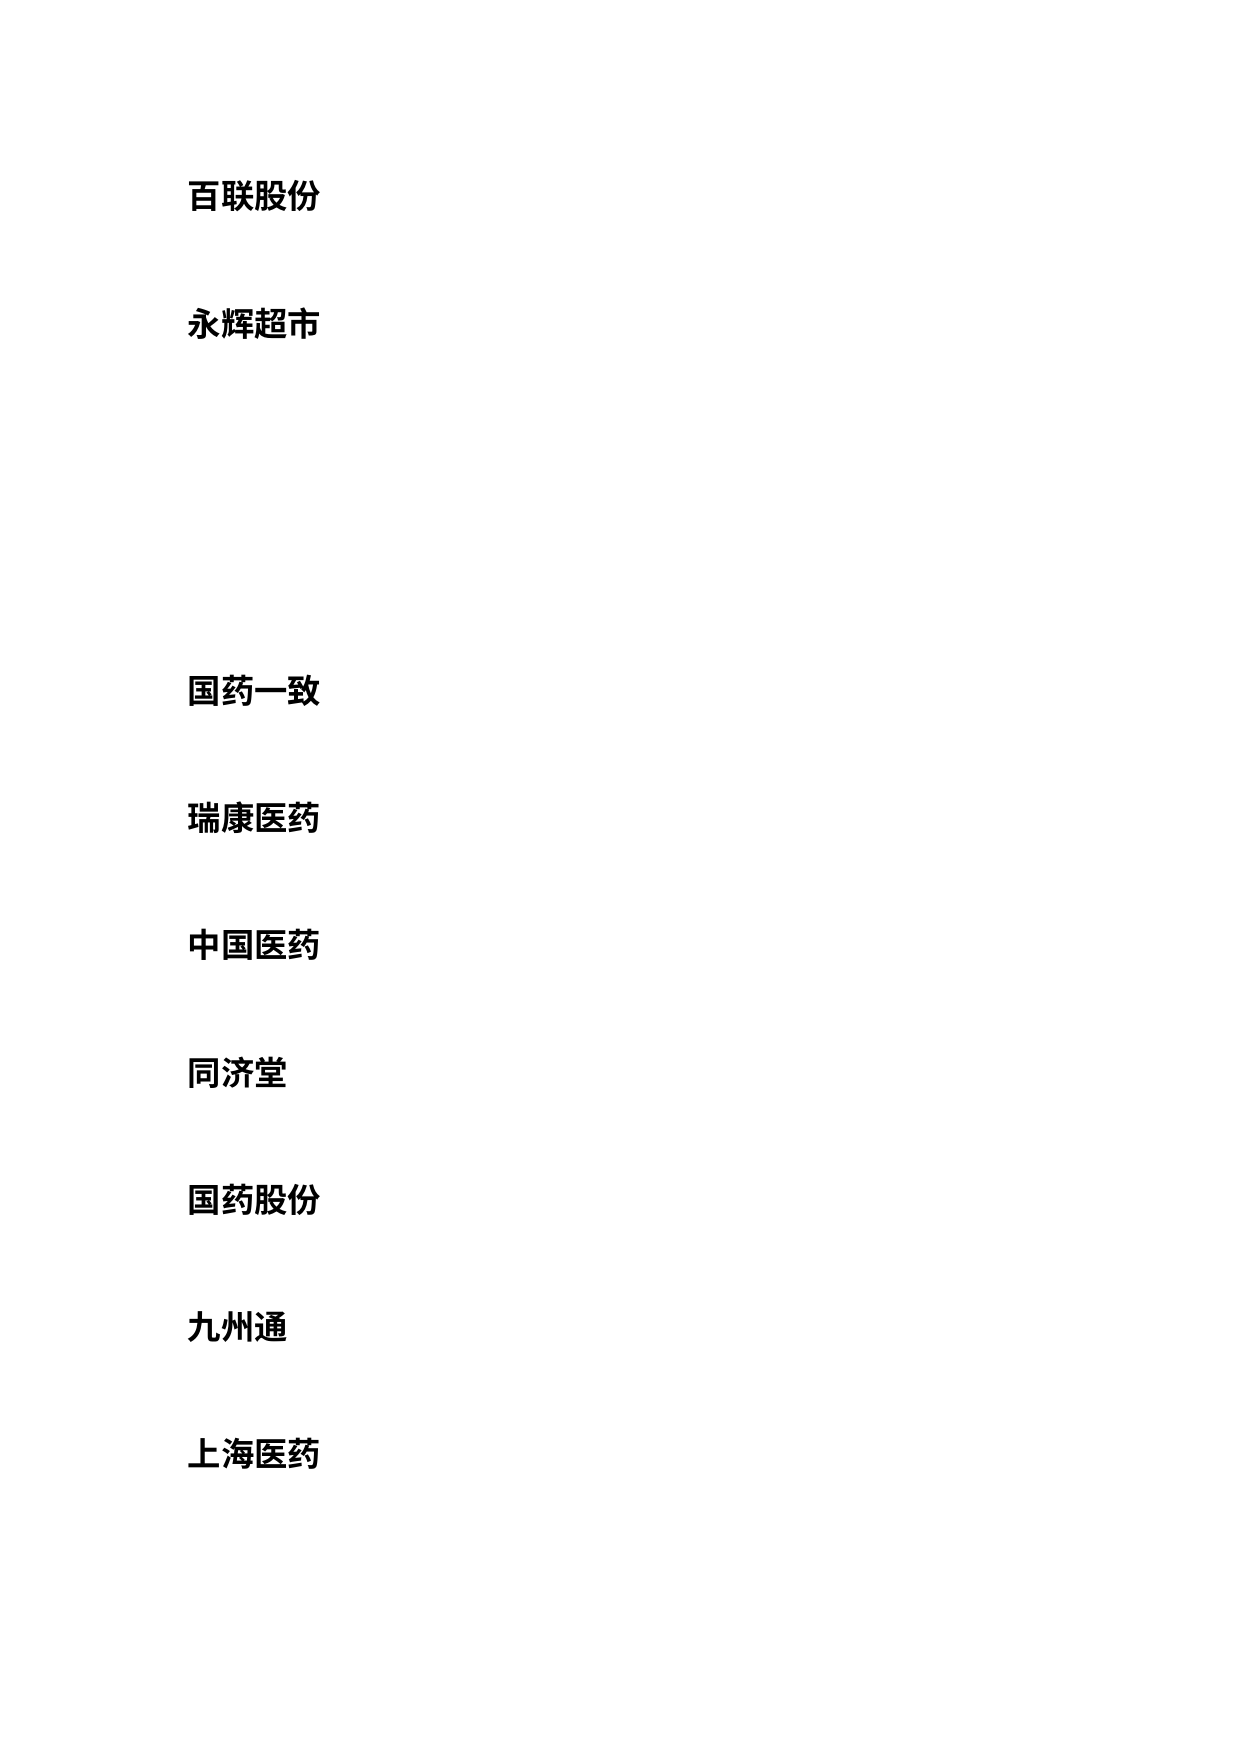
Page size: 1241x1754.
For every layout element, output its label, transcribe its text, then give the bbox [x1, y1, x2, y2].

subtitle 百联股份 [187, 162, 1053, 227]
subtitle 永辉超市 [187, 289, 1053, 354]
subtitle 中国医药 [187, 911, 1053, 976]
subtitle 九州通 [187, 1292, 1053, 1357]
subtitle 国药一致 [187, 656, 1053, 721]
subtitle 国药股份 [187, 1165, 1053, 1230]
subtitle 上海医药 [187, 1419, 1053, 1484]
subtitle 同济堂 [187, 1038, 1053, 1103]
subtitle 瑞康医药 [187, 783, 1053, 848]
